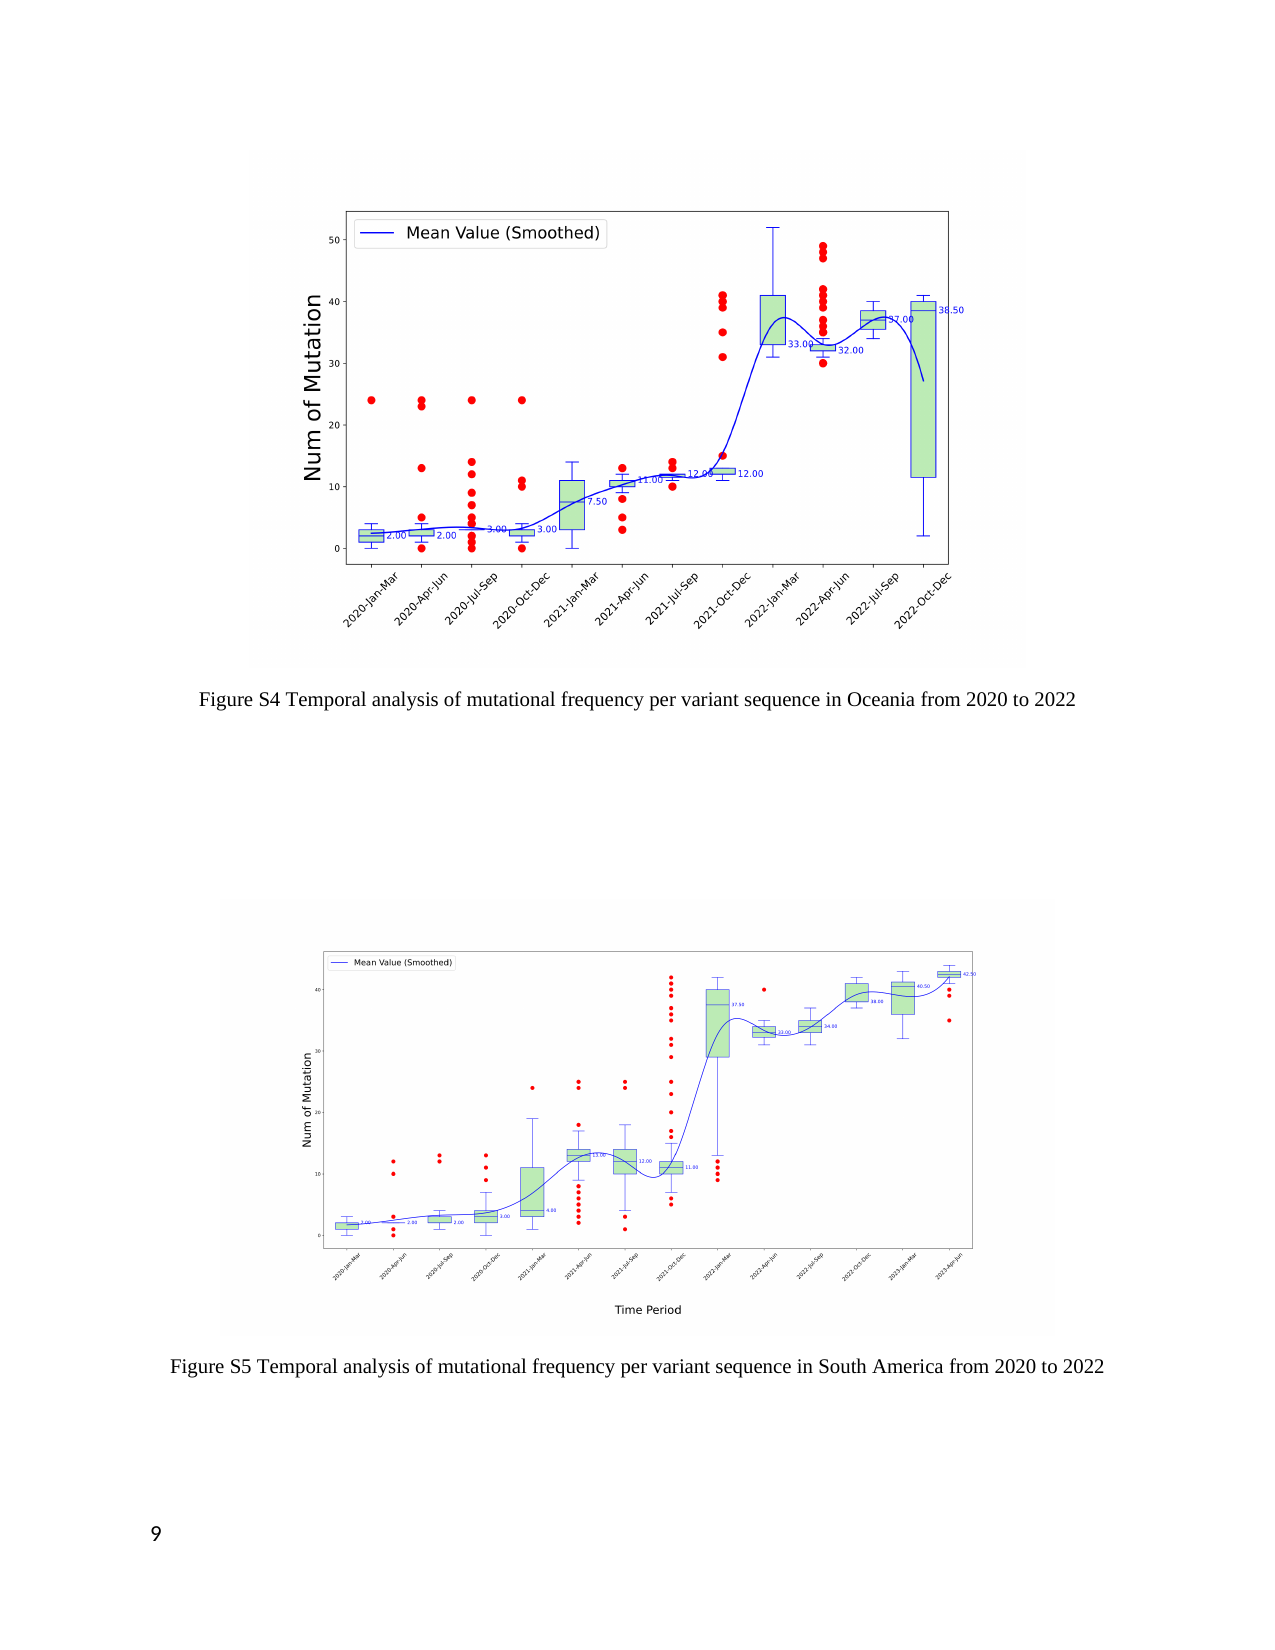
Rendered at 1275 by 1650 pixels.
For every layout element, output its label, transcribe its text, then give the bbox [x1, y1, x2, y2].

text Figure S4 Temporal analysis of mutational frequency per variant sequence in Oceania from 2020 to 2022 [150, 687, 1125, 711]
picture [249, 150, 1026, 668]
text Figure S5 Temporal analysis of mutational frequency per variant sequence in South America from 2020 to 2022 [150, 1354, 1125, 1378]
picture [219, 899, 1056, 1336]
